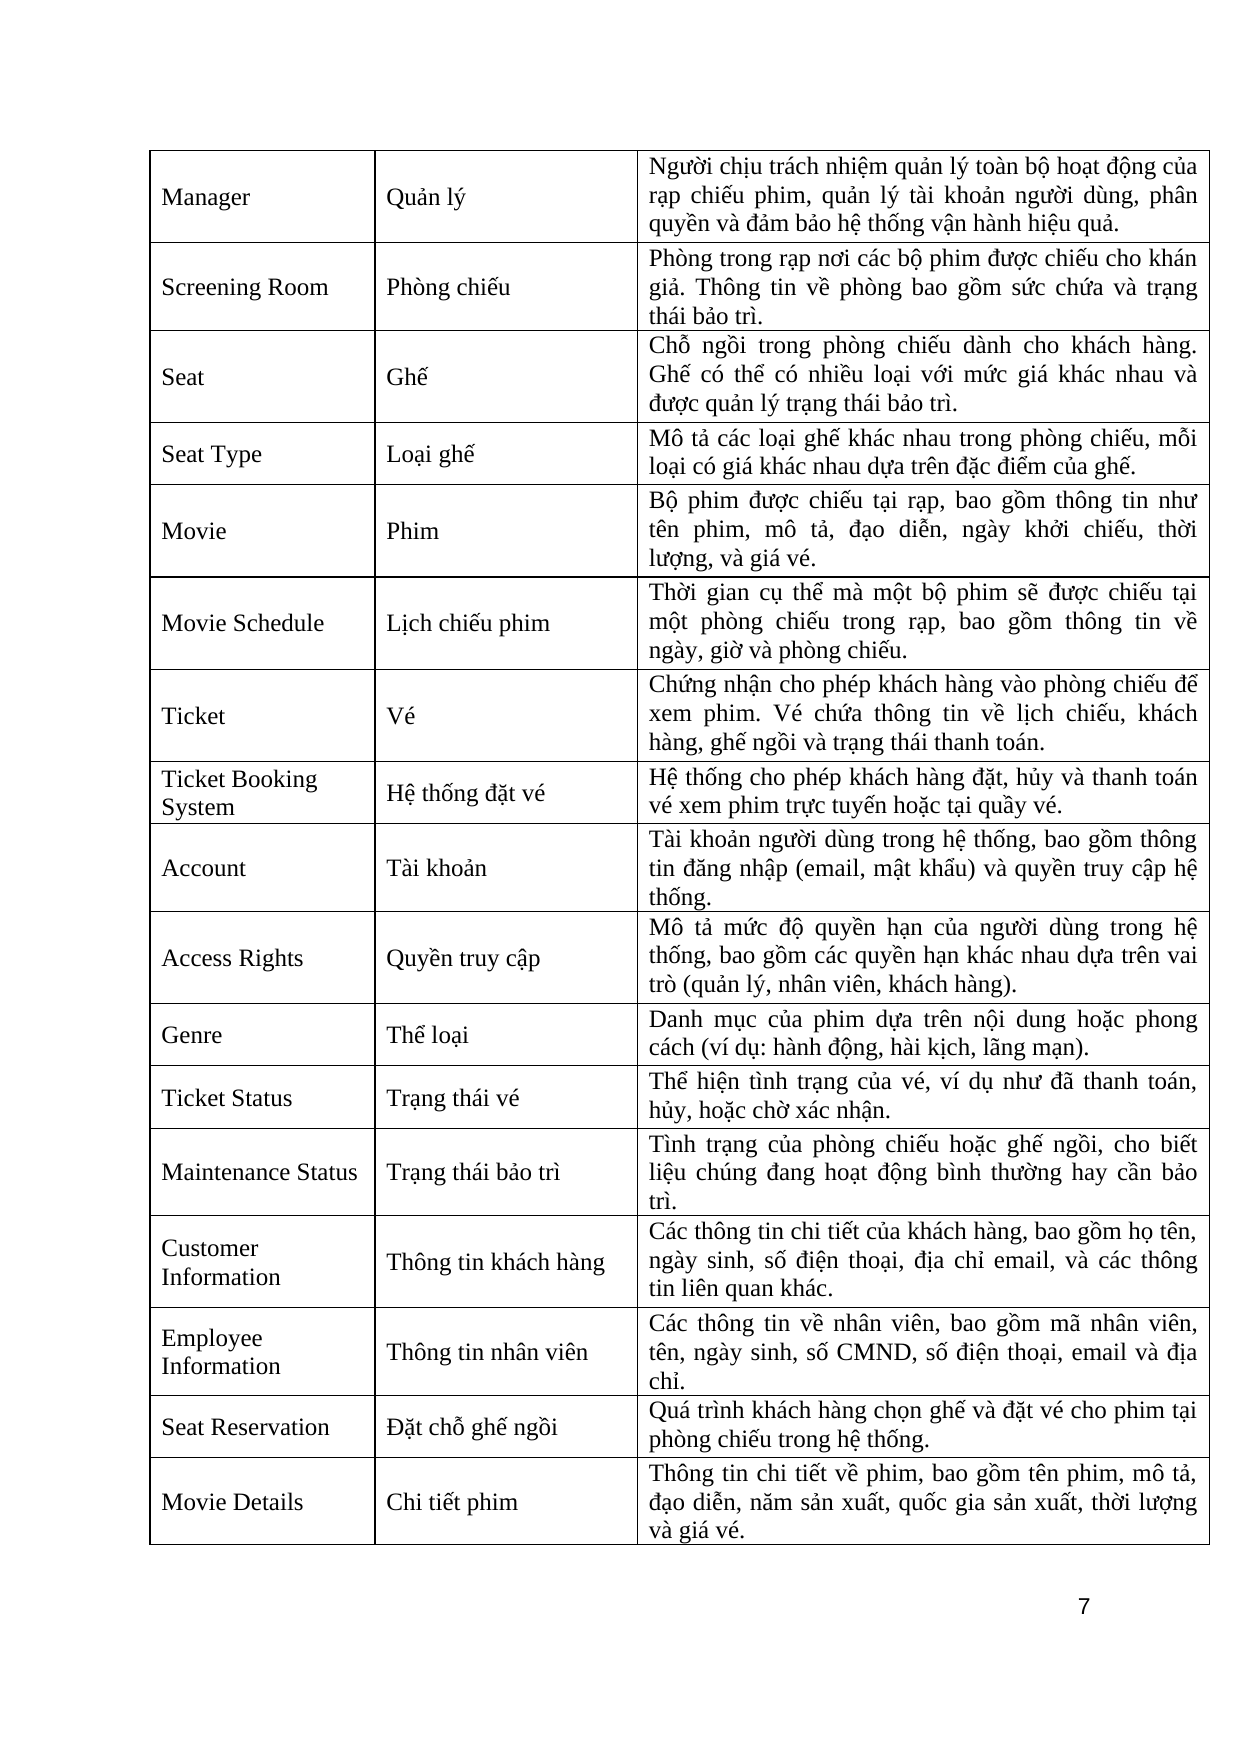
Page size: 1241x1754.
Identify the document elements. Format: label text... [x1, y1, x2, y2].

table_cell Chi tiết phim [376, 1458, 637, 1544]
table_cell Ticket Booking System [151, 762, 374, 823]
table_cell Loại ghế [376, 423, 637, 484]
table_cell Account [151, 824, 374, 911]
table_cell Quản lý [376, 151, 637, 242]
table_cell Thời gian cụ thể mà một bộ phim sẽ được chiếu tại một phòng chiếu trong rạp, bao gồm thông tin về ngày, giờ và phòng chiếu. [638, 578, 1209, 668]
table_cell Screening Room [151, 243, 374, 329]
table_cell Movie Schedule [151, 578, 374, 668]
table_cell Người chịu trách nhiệm quản lý toàn bộ hoạt động của rạp chiếu phim, quản lý tài khoản người dùng, phân quyền và đảm bảo hệ thống vận hành hiệu quả. [638, 151, 1209, 242]
table_cell Quá trình khách hàng chọn ghế và đặt vé cho phim tại phòng chiếu trong hệ thống. [638, 1396, 1209, 1457]
table_cell Mô tả mức độ quyền hạn của người dùng trong hệ thống, bao gồm các quyền hạn khác nhau dựa trên vai trò (quản lý, nhân viên, khách hàng). [638, 912, 1209, 1003]
table_cell Genre [151, 1004, 374, 1065]
table_cell Employee Information [151, 1308, 374, 1394]
table_cell Đặt chỗ ghế ngồi [376, 1396, 637, 1457]
table_cell Phòng trong rạp nơi các bộ phim được chiếu cho khán giả. Thông tin về phòng bao gồm sức chứa và trạng thái bảo trì. [638, 243, 1209, 329]
table_cell Trạng thái bảo trì [376, 1129, 637, 1215]
table_cell Tài khoản [376, 824, 637, 911]
table_cell Các thông tin về nhân viên, bao gồm mã nhân viên, tên, ngày sinh, số CMND, số điện thoại, email và địa chỉ. [638, 1308, 1209, 1394]
table_cell Vé [376, 670, 637, 761]
table_cell Access Rights [151, 912, 374, 1003]
table_cell Movie Details [151, 1458, 374, 1544]
table_cell Ticket [151, 670, 374, 761]
table_cell Tình trạng của phòng chiếu hoặc ghế ngồi, cho biết liệu chúng đang hoạt động bình thường hay cần bảo trì. [638, 1129, 1209, 1215]
table_cell Seat Type [151, 423, 374, 484]
table_cell Hệ thống cho phép khách hàng đặt, hủy và thanh toán vé xem phim trực tuyến hoặc tại quầy vé. [638, 762, 1209, 823]
table_cell Mô tả các loại ghế khác nhau trong phòng chiếu, mỗi loại có giá khác nhau dựa trên đặc điểm của ghế. [638, 423, 1209, 484]
table_cell Movie [151, 485, 374, 576]
table_cell Phòng chiếu [376, 243, 637, 329]
table_cell Quyền truy cập [376, 912, 637, 1003]
table_cell Thông tin nhân viên [376, 1308, 637, 1394]
table_cell Chỗ ngồi trong phòng chiếu dành cho khách hàng. Ghế có thể có nhiều loại với mức giá khác nhau và được quản lý trạng thái bảo trì. [638, 331, 1209, 422]
table_cell Các thông tin chi tiết của khách hàng, bao gồm họ tên, ngày sinh, số điện thoại, địa chỉ email, và các thông tin liên quan khác. [638, 1216, 1209, 1307]
table_cell Manager [151, 151, 374, 242]
table_cell Thể loại [376, 1004, 637, 1065]
table_cell Phim [376, 485, 637, 576]
table_cell Trạng thái vé [376, 1066, 637, 1128]
table_cell Seat [151, 331, 374, 422]
table_cell Bộ phim được chiếu tại rạp, bao gồm thông tin như tên phim, mô tả, đạo diễn, ngày khởi chiếu, thời lượng, và giá vé. [638, 485, 1209, 576]
table_cell Ticket Status [151, 1066, 374, 1128]
table_cell Lịch chiếu phim [376, 578, 637, 668]
table_cell Maintenance Status [151, 1129, 374, 1215]
table_cell Thông tin chi tiết về phim, bao gồm tên phim, mô tả, đạo diễn, năm sản xuất, quốc gia sản xuất, thời lượng và giá vé. [638, 1458, 1209, 1544]
table_cell Ghế [376, 331, 637, 422]
table_cell Customer Information [151, 1216, 374, 1307]
table_cell Thể hiện tình trạng của vé, ví dụ như đã thanh toán, hủy, hoặc chờ xác nhận. [638, 1066, 1209, 1128]
table_cell Chứng nhận cho phép khách hàng vào phòng chiếu để xem phim. Vé chứa thông tin về lịch chiếu, khách hàng, ghế ngồi và trạng thái thanh toán. [638, 670, 1209, 761]
table_cell Tài khoản người dùng trong hệ thống, bao gồm thông tin đăng nhập (email, mật khẩu) và quyền truy cập hệ thống. [638, 824, 1209, 911]
table_cell Danh mục của phim dựa trên nội dung hoặc phong cách (ví dụ: hành động, hài kịch, lãng mạn). [638, 1004, 1209, 1065]
table_cell Seat Reservation [151, 1396, 374, 1457]
table_cell Hệ thống đặt vé [376, 762, 637, 823]
table_cell Thông tin khách hàng [376, 1216, 637, 1307]
